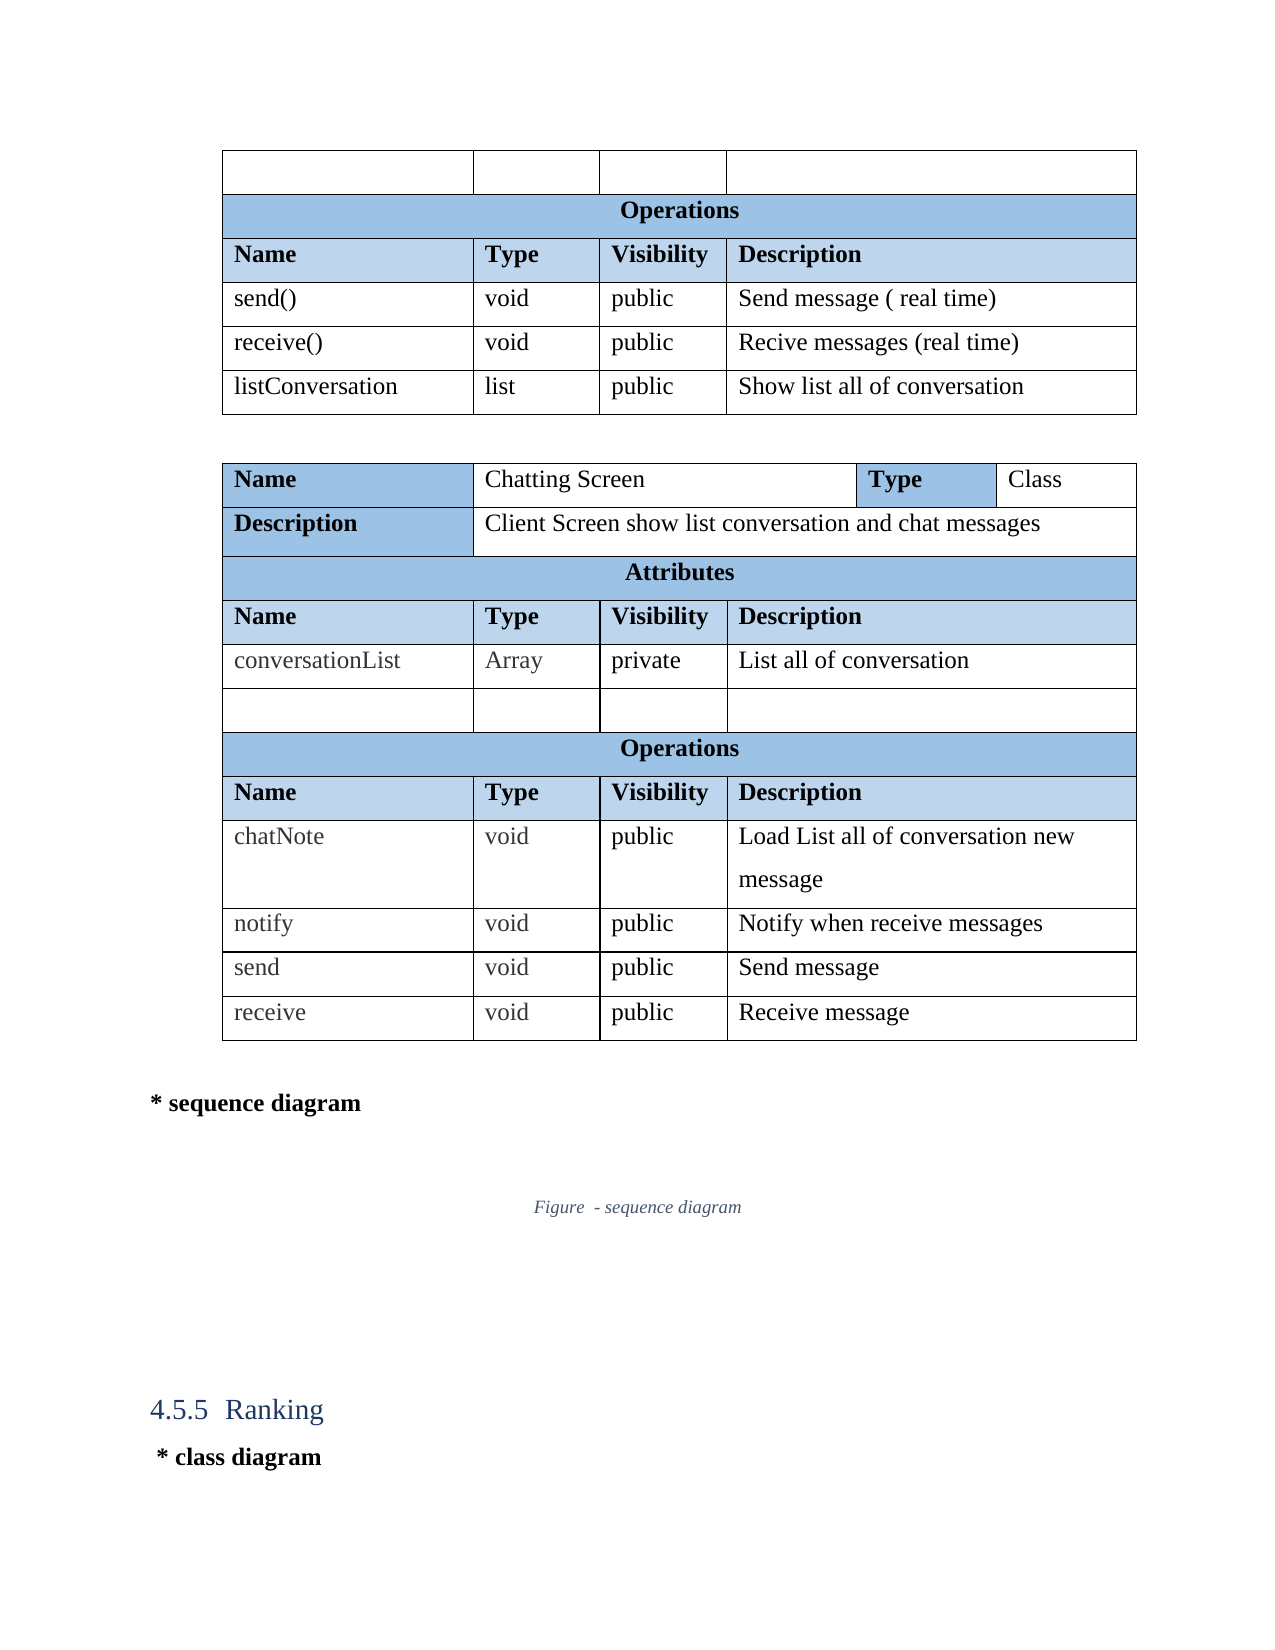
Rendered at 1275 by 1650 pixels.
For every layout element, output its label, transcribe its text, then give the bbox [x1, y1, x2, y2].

table_cell void [474, 953, 599, 996]
table_cell Visibility [601, 777, 727, 820]
text Figure - sequence diagram [150, 1196, 1125, 1217]
table_cell void [474, 997, 599, 1039]
table_cell [474, 689, 599, 732]
table_cell void [474, 821, 599, 907]
table_cell list [474, 371, 599, 414]
table_header Type [857, 464, 996, 507]
table_cell Name [223, 777, 473, 820]
table_cell Type [474, 777, 599, 820]
text * sequence diagram [150, 1088, 1125, 1117]
table_cell [223, 689, 473, 732]
table_cell chatNote [223, 821, 473, 907]
table_cell Load List all of conversation new message [728, 821, 1136, 907]
table_cell void [474, 283, 599, 326]
table_header Name [223, 464, 473, 507]
table_cell [601, 689, 727, 732]
table_cell public [601, 821, 727, 907]
table_cell [223, 151, 473, 194]
table_cell void [474, 909, 599, 951]
table_cell receive() [223, 327, 473, 370]
table_cell [728, 689, 1136, 732]
table_cell send() [223, 283, 473, 326]
table_cell Receive message [728, 997, 1136, 1039]
table_cell Send message [728, 953, 1136, 996]
subtitle Ranking [150, 1392, 1125, 1426]
table_cell public [601, 909, 727, 951]
table_cell [474, 151, 599, 194]
table_cell [600, 151, 726, 194]
table_cell Visibility [600, 239, 726, 282]
table_cell Description [728, 777, 1136, 820]
table_cell public [601, 997, 727, 1039]
table_cell notify [223, 909, 473, 951]
table_cell listConversation [223, 371, 473, 414]
table_cell Client Screen show list conversation and chat messages [474, 508, 1136, 556]
table_cell Show list all of conversation [727, 371, 1136, 414]
table_cell [727, 151, 1136, 194]
table_cell Description [223, 508, 473, 556]
table_cell Name [223, 601, 473, 644]
table_cell public [600, 371, 726, 414]
table_cell Operations [223, 733, 1136, 776]
table_cell receive [223, 997, 473, 1039]
table_cell Description [727, 239, 1136, 282]
table_header Chatting Screen [474, 464, 856, 507]
table_cell Array [474, 645, 599, 688]
table_cell Send message ( real time) [727, 283, 1136, 326]
table_cell Notify when receive messages [728, 909, 1136, 951]
table_cell Visibility [601, 601, 727, 644]
table_cell List all of conversation [728, 645, 1136, 688]
table_cell Description [728, 601, 1136, 644]
table_header Class [997, 464, 1136, 507]
table_cell send [223, 953, 473, 996]
table_cell Recive messages (real time) [727, 327, 1136, 370]
table_cell Type [474, 601, 599, 644]
table_cell private [601, 645, 727, 688]
table_cell Type [474, 239, 599, 282]
table_cell Operations [223, 195, 1136, 238]
table_cell public [600, 327, 726, 370]
table_cell conversationList [223, 645, 473, 688]
table_cell public [601, 953, 727, 996]
table_cell public [600, 283, 726, 326]
text * class diagram [150, 1442, 1125, 1471]
table_cell void [474, 327, 599, 370]
table_cell Name [223, 239, 473, 282]
table_cell Attributes [223, 557, 1136, 600]
